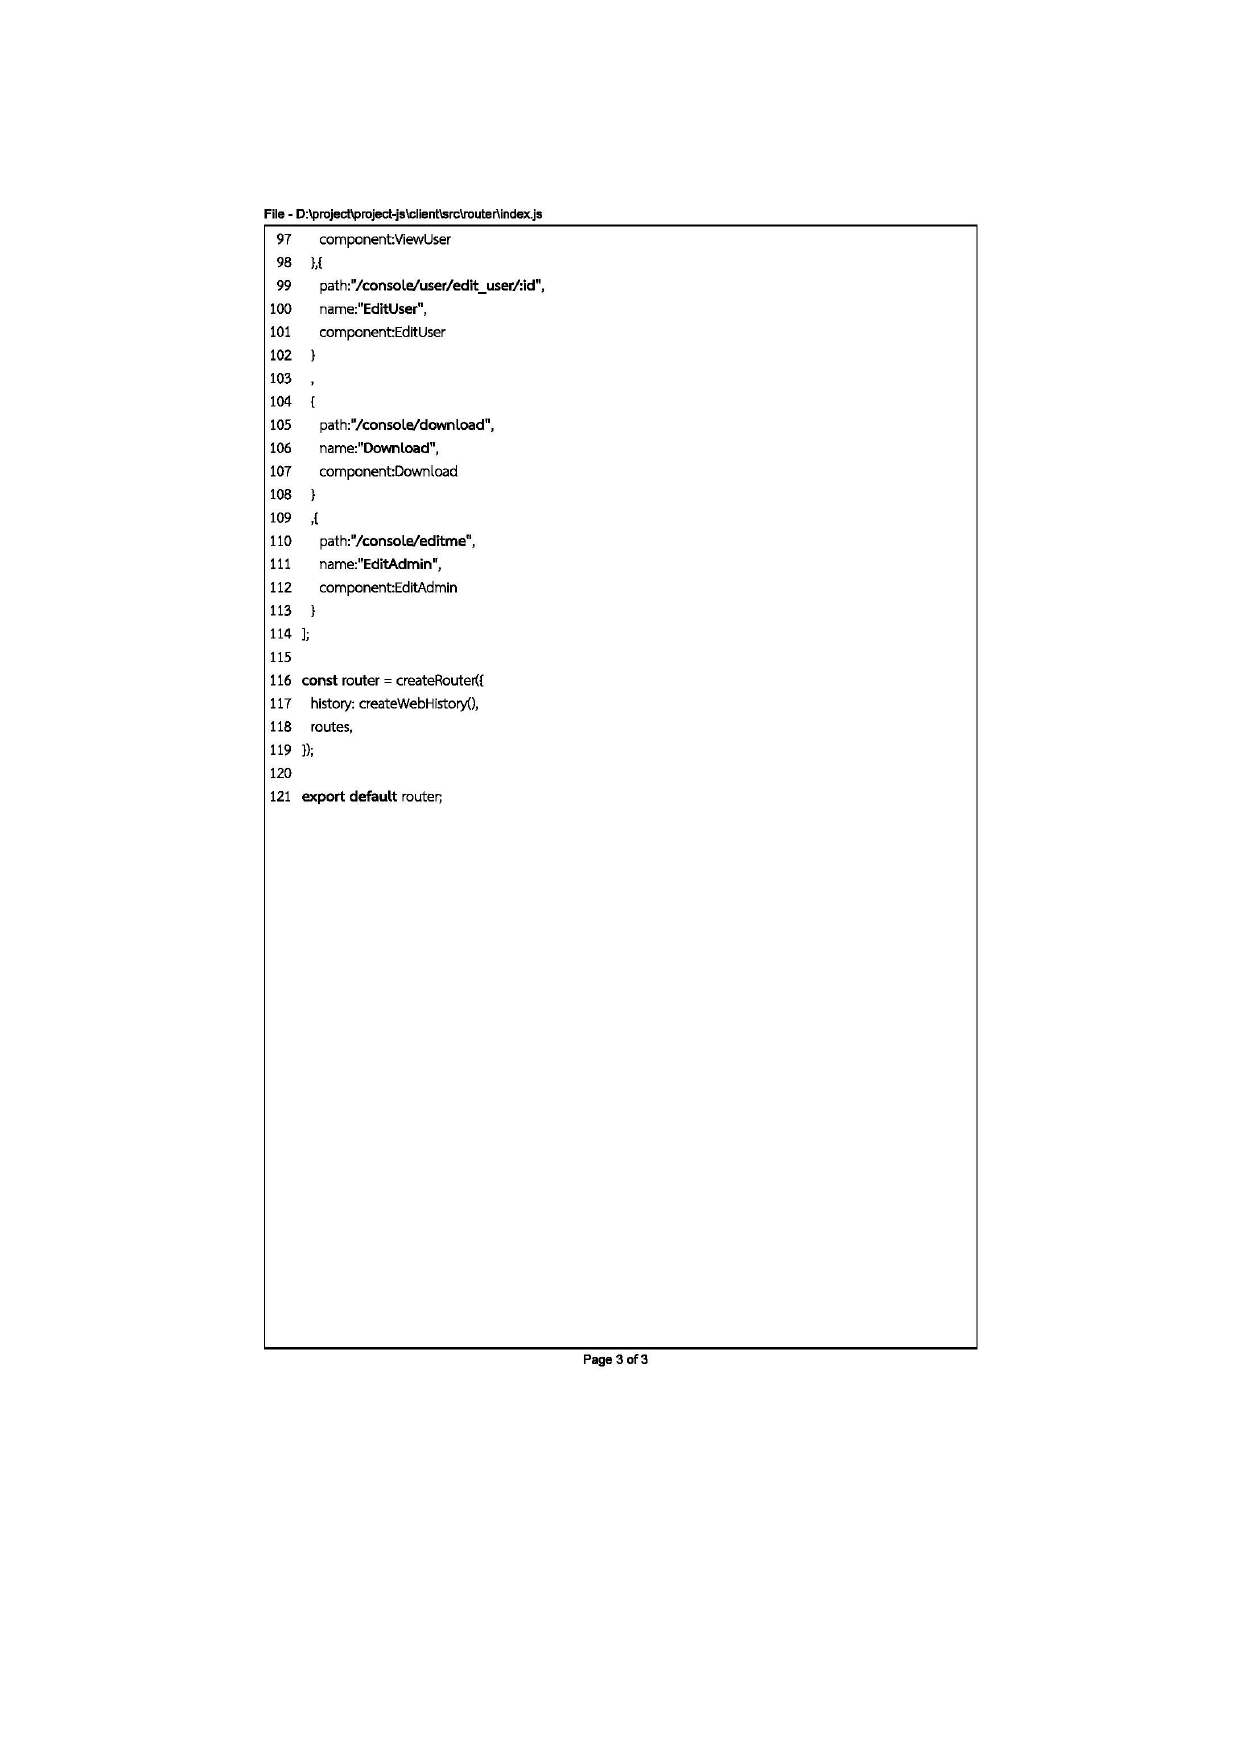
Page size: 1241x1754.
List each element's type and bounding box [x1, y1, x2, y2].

picture [150, 150, 1091, 1480]
